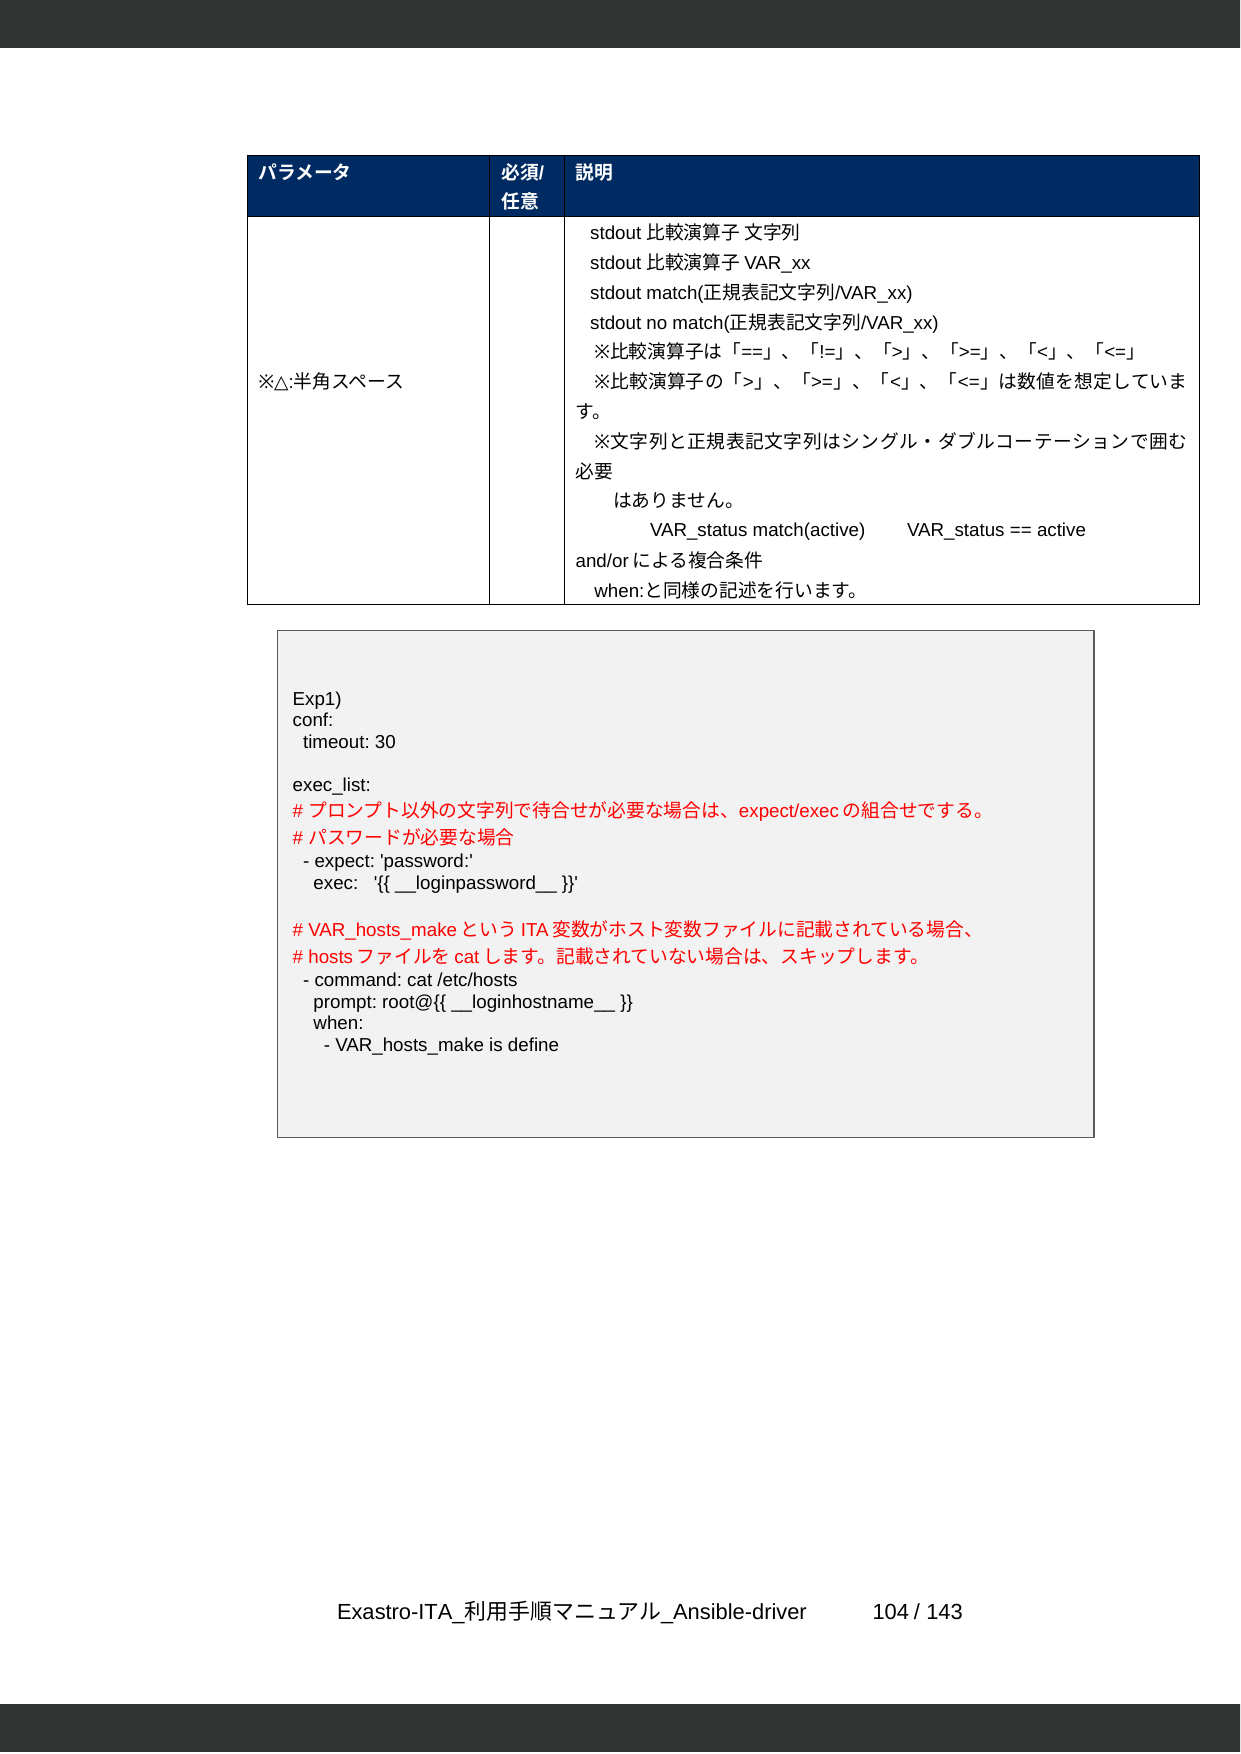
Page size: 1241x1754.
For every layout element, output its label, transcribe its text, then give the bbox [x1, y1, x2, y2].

picture [0, 1704, 1241, 1752]
table_header パラメータ [248, 156, 489, 216]
table_header 説明 [565, 156, 1199, 216]
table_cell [248, 217, 489, 604]
table_cell 任意 [490, 217, 564, 604]
table_header 必須/ 任意 [490, 156, 564, 216]
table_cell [565, 217, 1199, 604]
picture [0, 0, 1241, 48]
